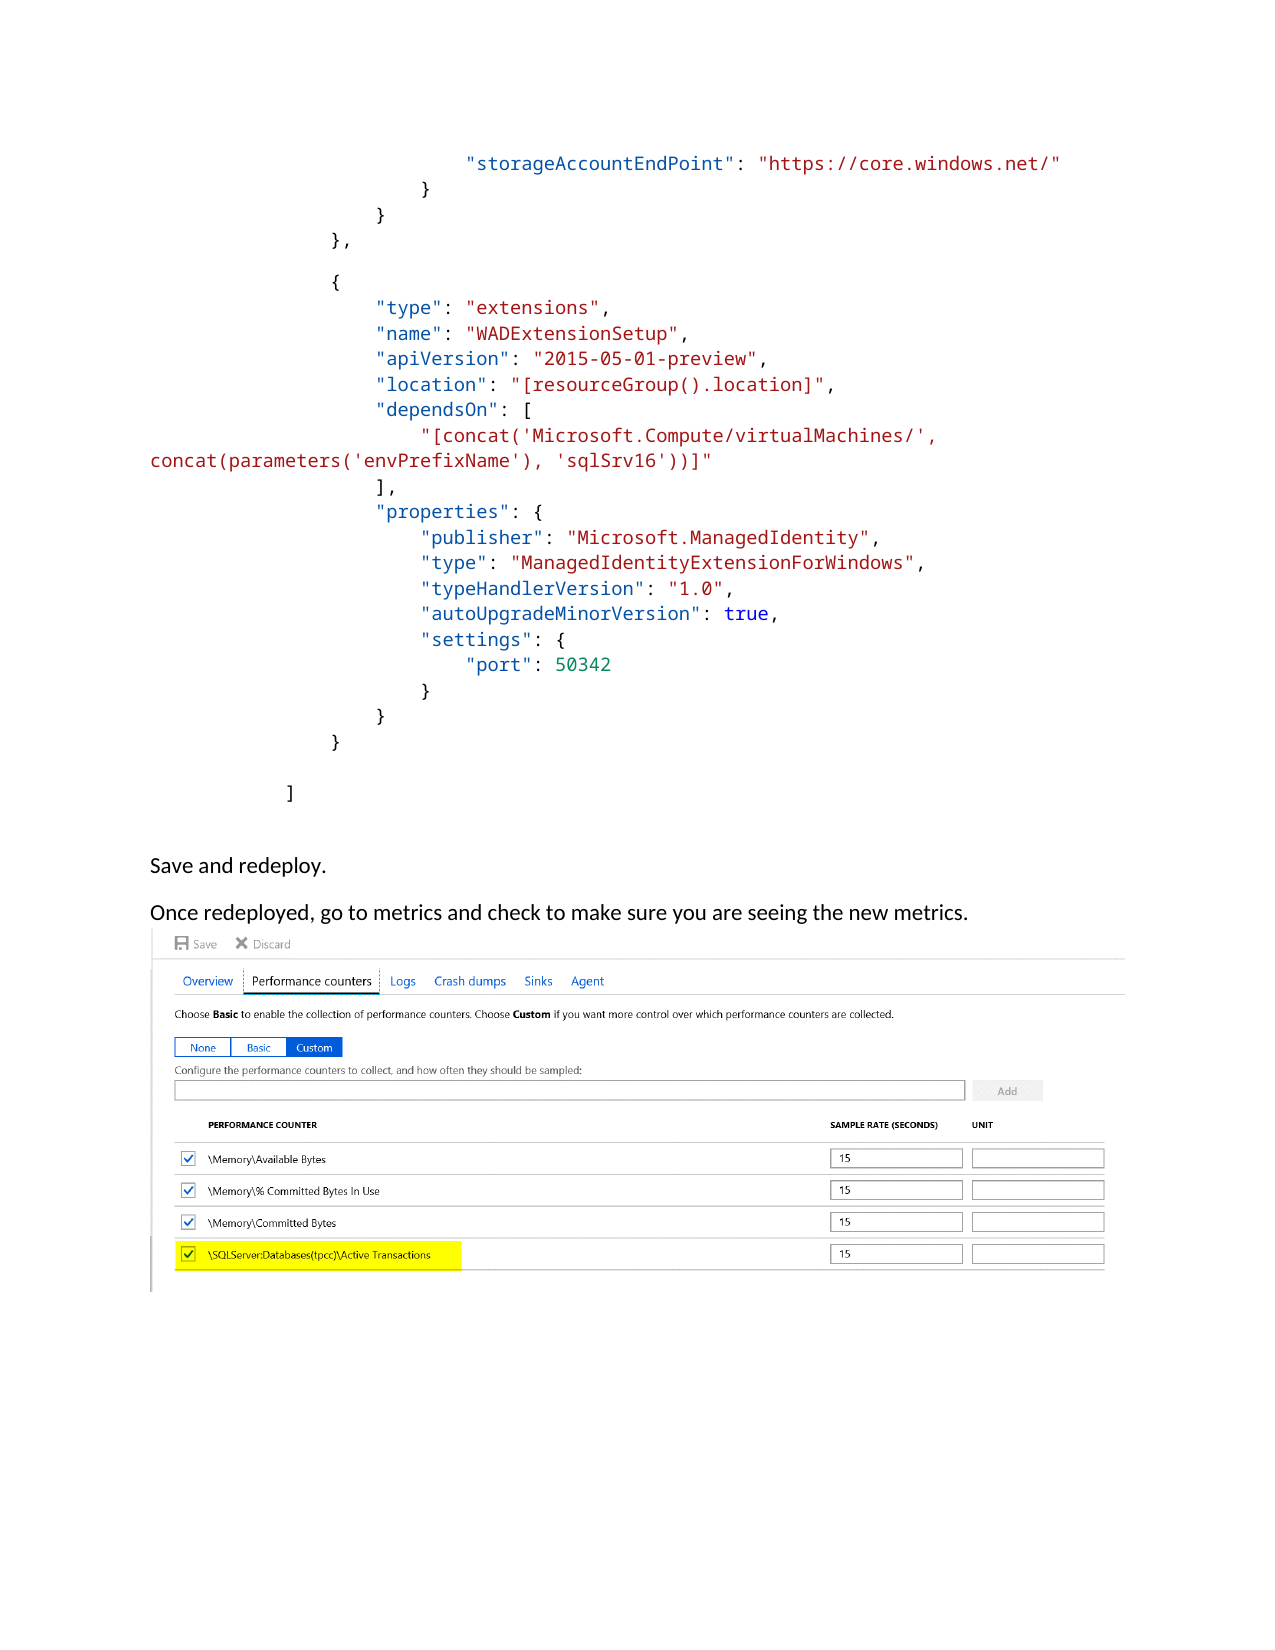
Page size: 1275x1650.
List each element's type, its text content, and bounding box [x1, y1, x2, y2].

picture [150, 928, 1125, 1292]
text ], [150, 473, 1125, 498]
text "apiVersion": "2015-05-01-preview", [150, 345, 1125, 371]
text { [150, 269, 1125, 294]
text "type": "ManagedIdentityExtensionForWindows", [150, 549, 1125, 575]
text } [150, 703, 1125, 728]
text } [150, 728, 1125, 754]
text "[concat('Microsoft.Compute/virtualMachines/', concat(parameters('envPrefixName'), 'sqlSrv16'))]" [150, 422, 1125, 473]
text Save and redeploy. [150, 852, 1125, 879]
text "dependsOn": [ [150, 396, 1125, 422]
text Once redeployed, go to metrics and check to make sure you are seeing the new metrics. [150, 898, 1125, 928]
text } [150, 176, 1125, 201]
text "location": "[resourceGroup().location]", [150, 371, 1125, 396]
text ] [150, 779, 1125, 805]
text "properties": { [150, 498, 1125, 524]
text "typeHandlerVersion": "1.0", [150, 575, 1125, 601]
text "storageAccountEndPoint": "https://core.windows.net/" [150, 150, 1125, 176]
text "port": 50342 [150, 652, 1125, 677]
text "autoUpgradeMinorVersion": true, [150, 601, 1125, 626]
text } [150, 677, 1125, 703]
text }, [150, 227, 1125, 252]
text "name": "WADExtensionSetup", [150, 320, 1125, 345]
text "type": "extensions", [150, 294, 1125, 320]
text "publisher": "Microsoft.ManagedIdentity", [150, 524, 1125, 549]
text "settings": { [150, 626, 1125, 652]
text } [150, 201, 1125, 227]
